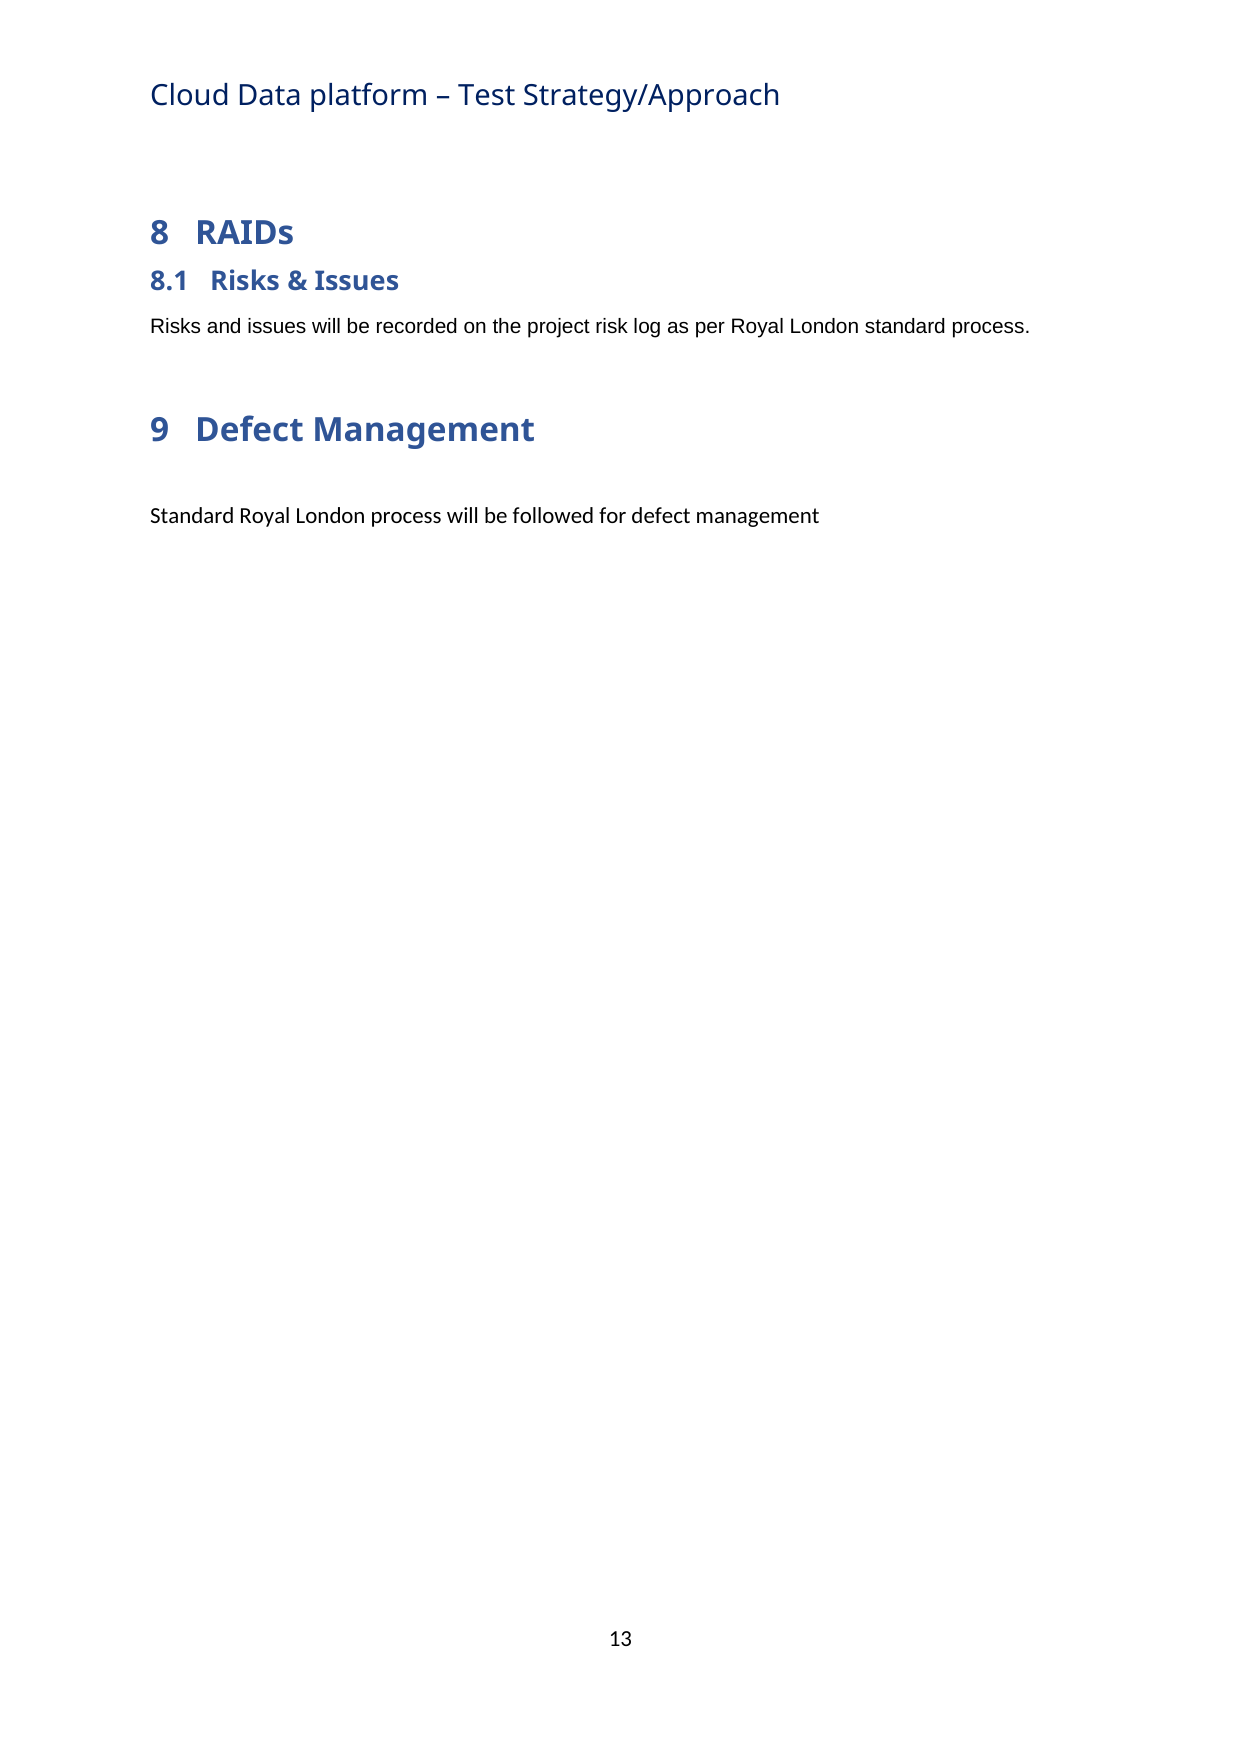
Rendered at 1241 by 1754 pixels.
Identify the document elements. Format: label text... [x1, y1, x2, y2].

subtitle Risks & Issues [150, 262, 1090, 299]
subtitle Defect Management [150, 406, 1090, 451]
subtitle RAIDs [150, 209, 1090, 254]
text Standard Royal London process will be followed for defect management [150, 502, 1090, 530]
subtitle Risks and issues will be recorded on the project risk log as per Royal London standard process. [150, 314, 1090, 338]
